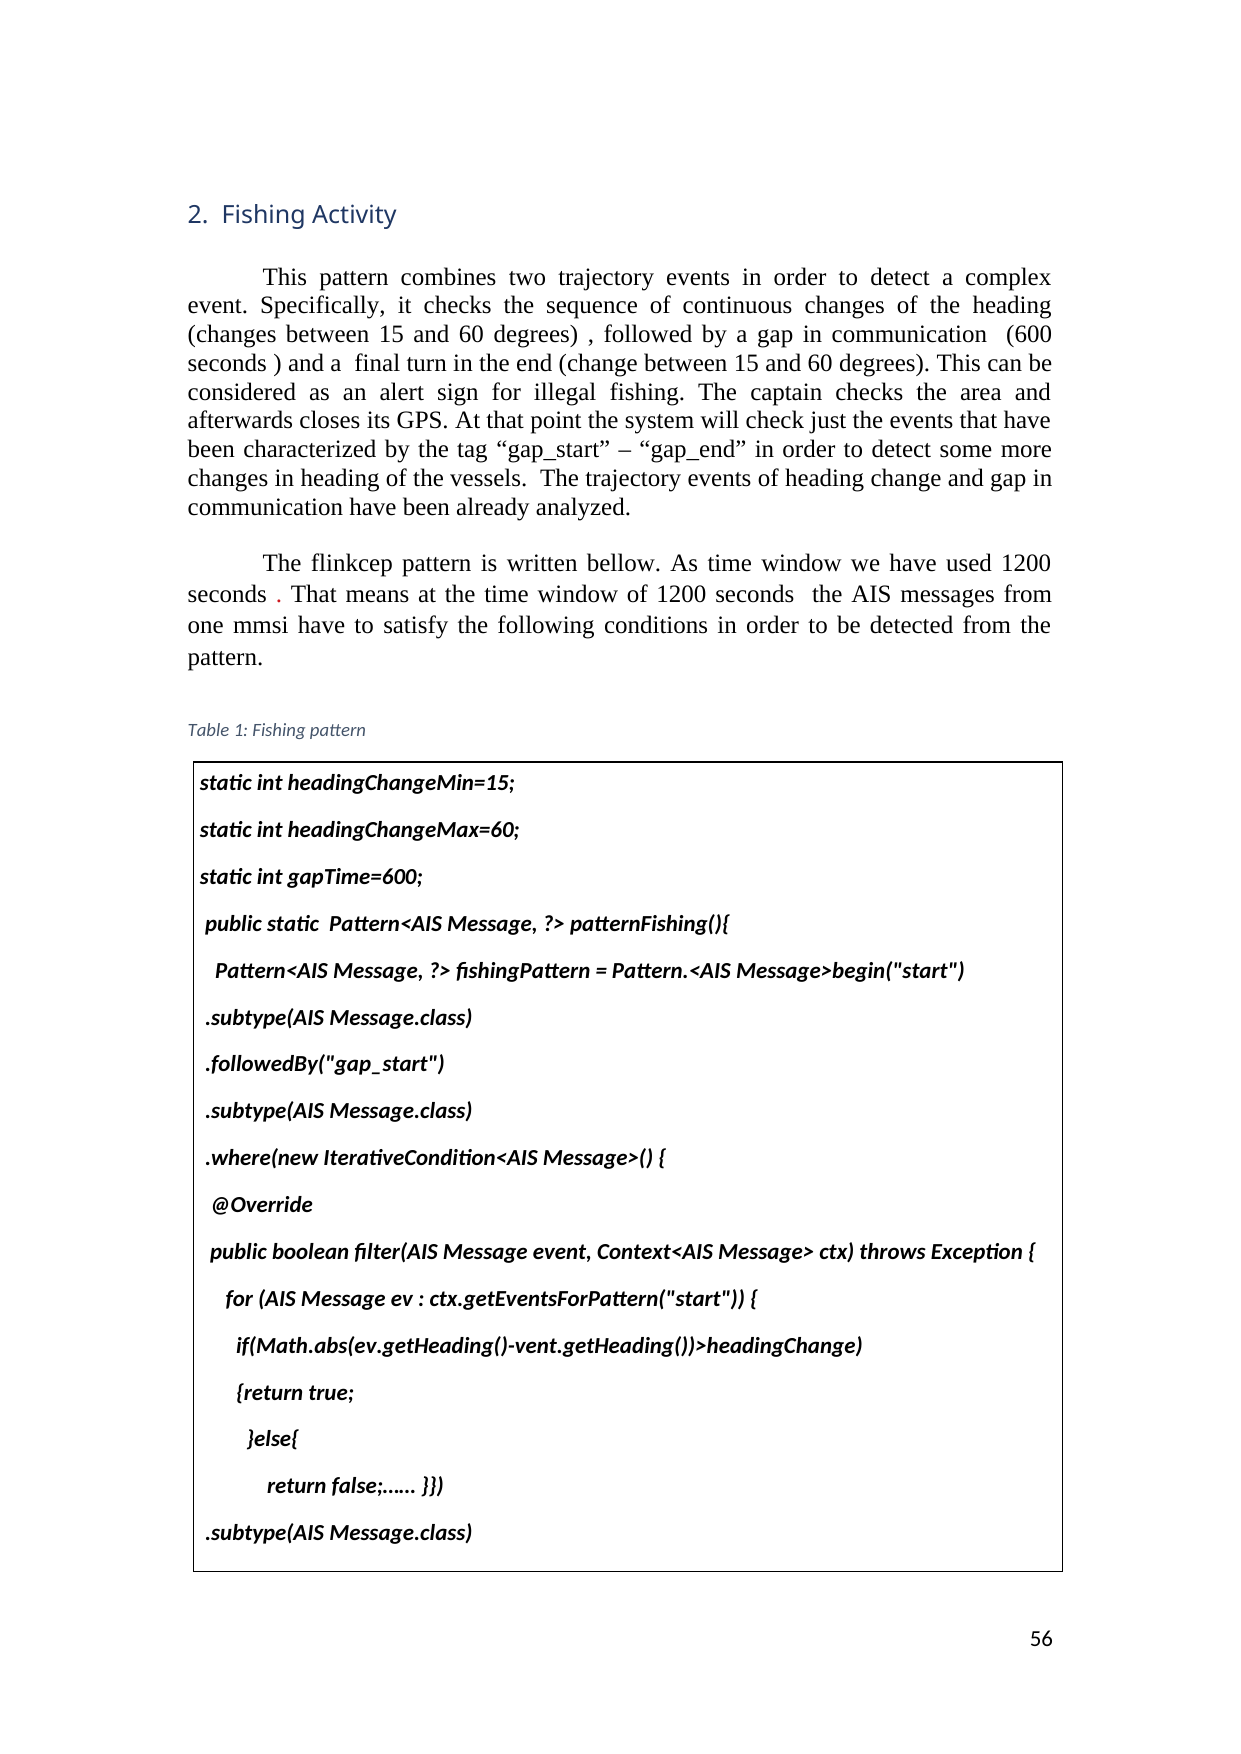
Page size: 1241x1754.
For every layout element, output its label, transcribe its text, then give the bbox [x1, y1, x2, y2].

text Table 9: Fishing pattern [187, 718, 1053, 741]
text The flinkcep pattern is written bellow. As time window we have used 1200 seconds . That means at the time window of 1200 seconds the AIS messages from one mmsi have to satisfy the following conditions in order to be detected from the pattern. [187, 548, 1053, 670]
subtitle 2. Fishing Activity [187, 197, 1053, 231]
text This pattern combines two trajectory events in order to detect a complex event. Specifically, it checks the sequence of continuous changes of the heading (changes between 15 and 60 degrees) , followed by a gap in communication (600 seconds ) and a final turn in the end (change between 15 and 60 degrees). This can be considered as an alert sign for illegal fishing. The captain checks the area and afterwards closes its GPS. At that point the system will check just the events that have been characterized by the tag “gap_start” – “gap_end” in order to detect some more changes in heading of the vessels. The trajectory events of heading change and gap in communication have been already analyzed. [187, 262, 1053, 520]
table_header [194, 763, 1062, 1571]
